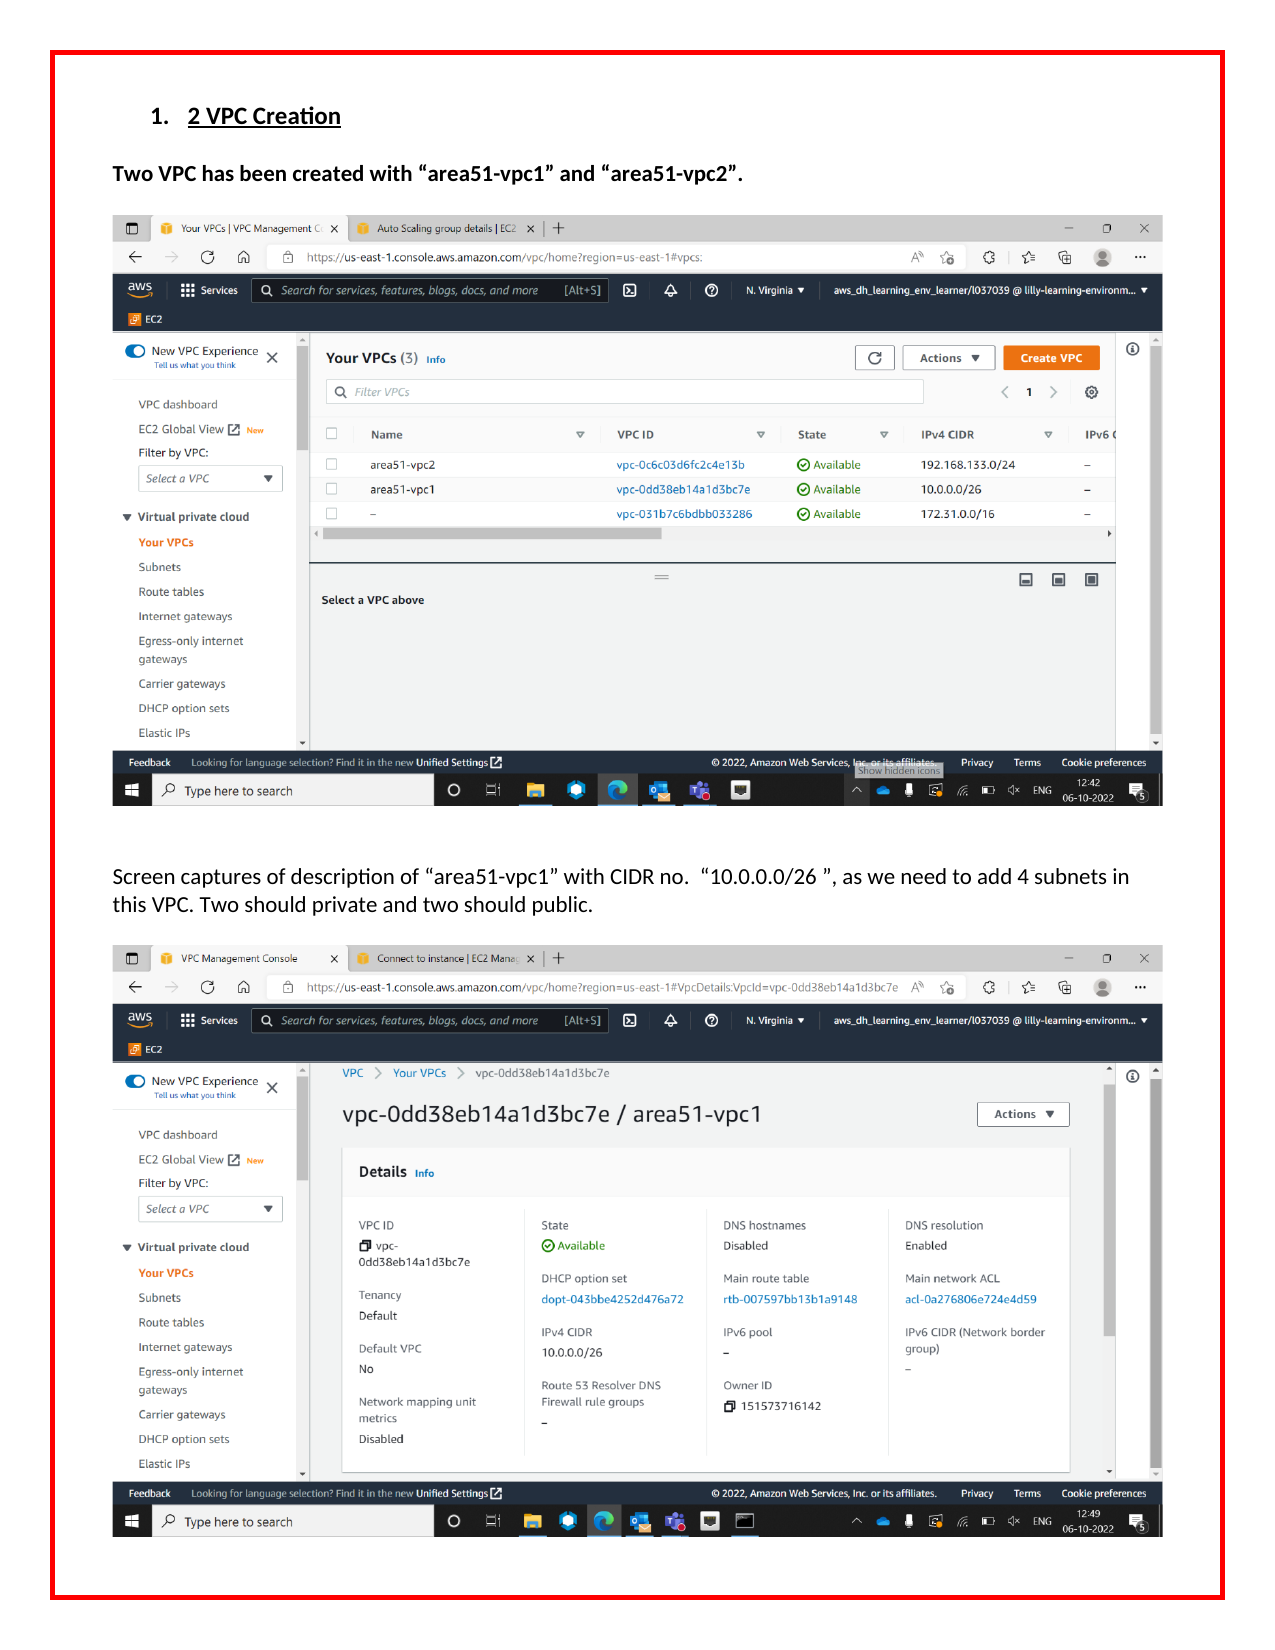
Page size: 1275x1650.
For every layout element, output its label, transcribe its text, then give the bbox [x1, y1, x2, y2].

list 2 VPC Creation [150, 101, 1162, 131]
picture [112, 945, 1163, 1537]
text Screen captures of description of “area51-vpc1” with CIDR no. “10.0.0.0/26 ”, as we need to add 4 subnets in this VPC. Two should private and two should public. [112, 862, 1162, 918]
text Two VPC has been created with “area51-vpc1” and “area51-vpc2”. [112, 159, 1162, 187]
picture [112, 215, 1163, 806]
